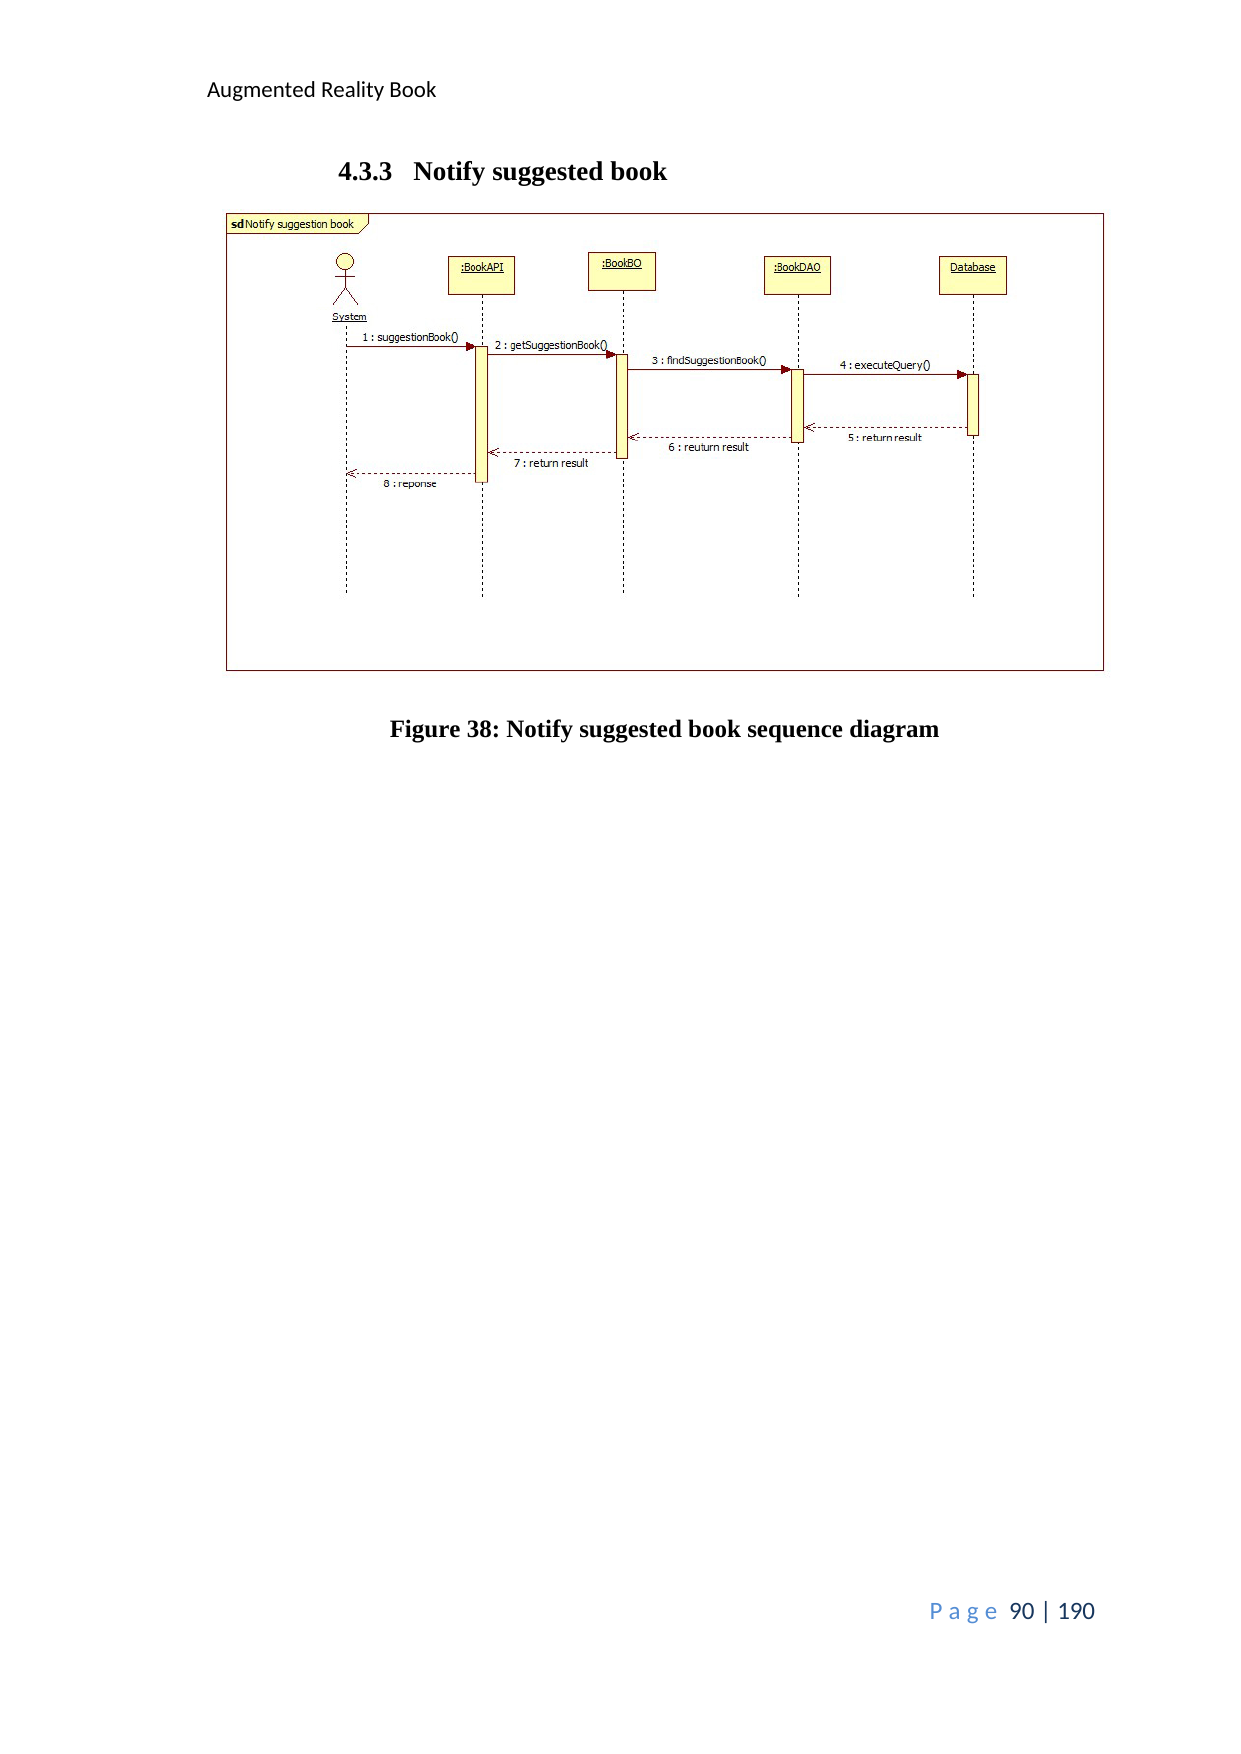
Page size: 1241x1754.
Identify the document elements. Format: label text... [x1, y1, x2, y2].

subtitle Notify suggested book [338, 154, 1122, 186]
picture [206, 194, 1122, 689]
text Figure 38: Notify suggested book sequence diagram [207, 714, 1122, 743]
